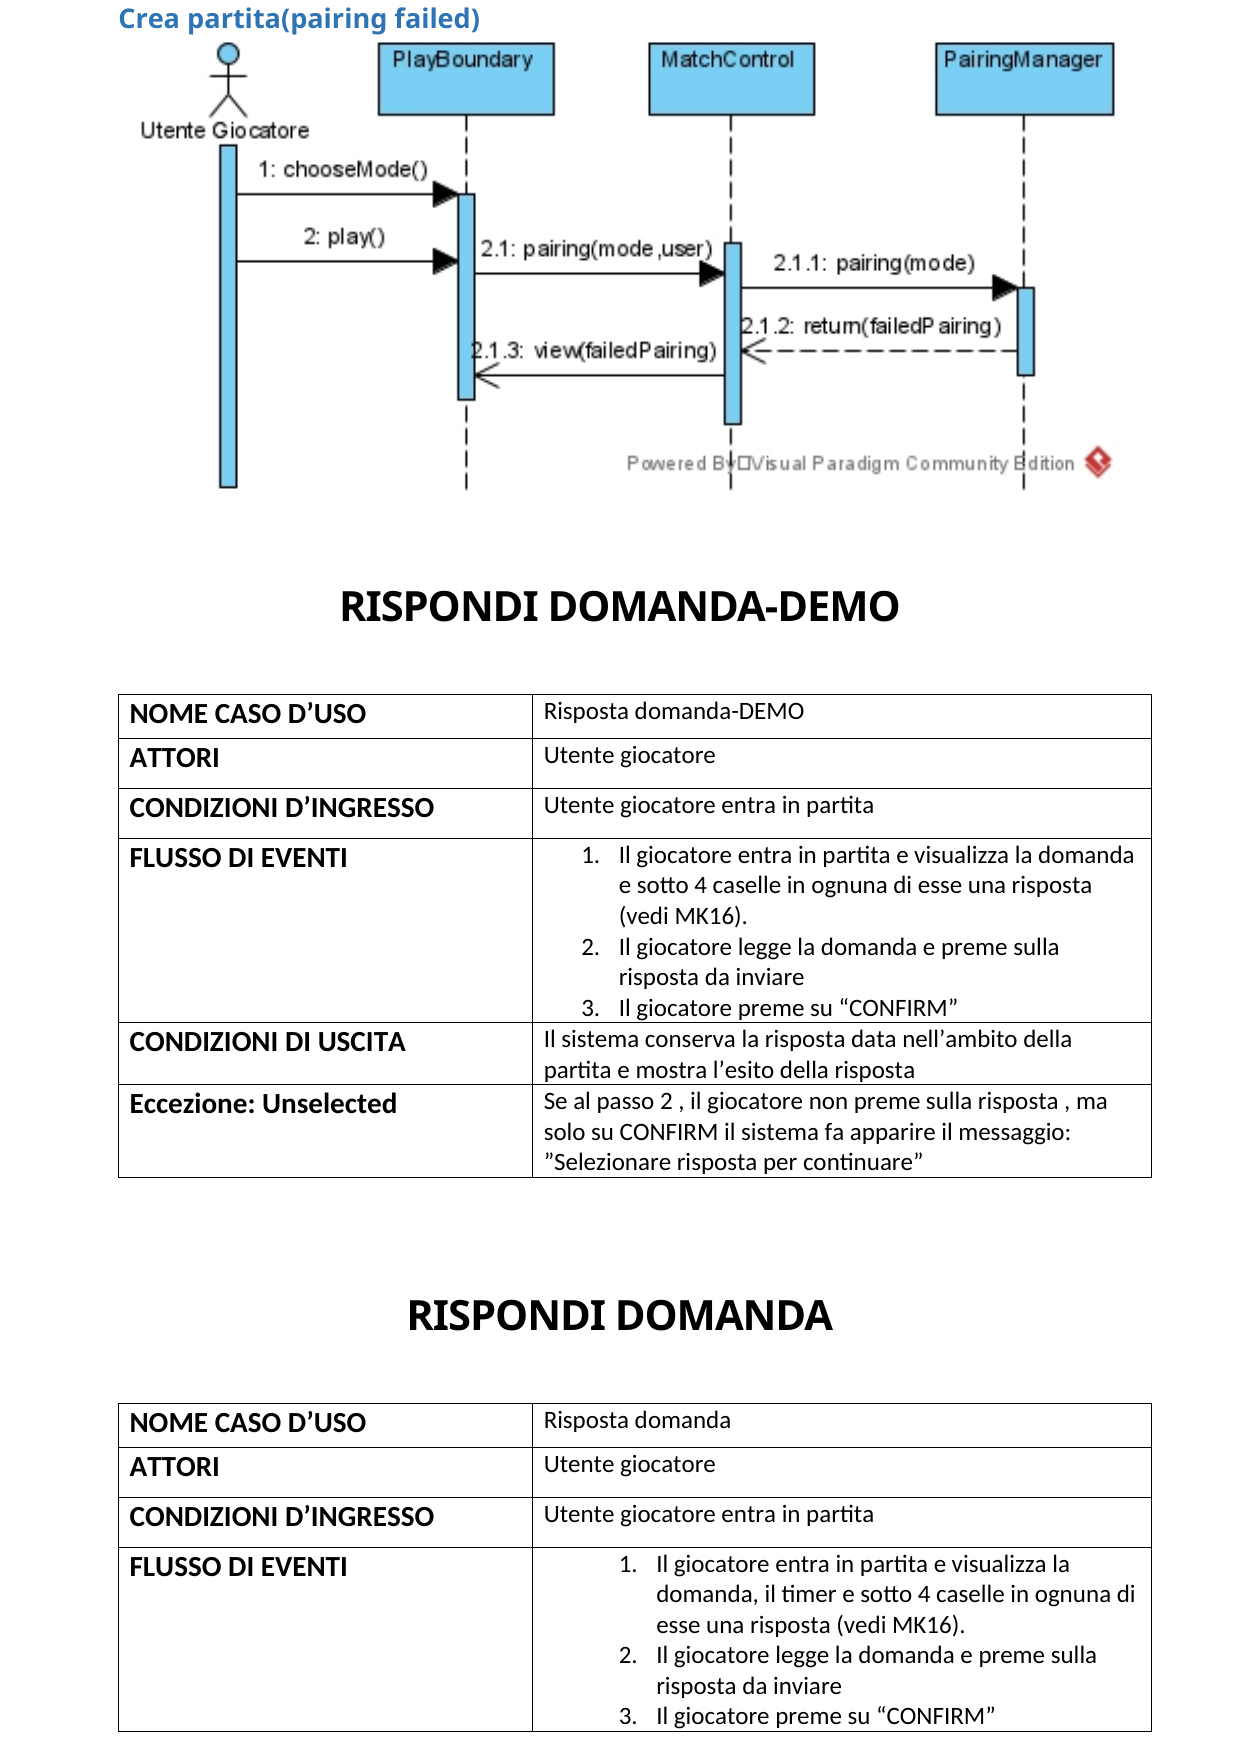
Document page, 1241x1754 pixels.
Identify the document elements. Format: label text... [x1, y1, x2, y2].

table_cell CONDIZIONI DI USCITA [119, 1023, 532, 1084]
table_header NOME CASO D’USO [119, 1404, 532, 1447]
table_header Risposta domanda-DEMO [533, 695, 1151, 738]
table_cell CONDIZIONI D’INGRESSO [119, 1498, 532, 1547]
table_cell Utente giocatore [533, 1448, 1151, 1497]
table_cell FLUSSO DI EVENTI [119, 1548, 532, 1731]
table_header NOME CASO D’USO [119, 695, 532, 738]
table_cell Utente giocatore entra in partita [533, 1498, 1151, 1547]
table_cell CONDIZIONI D’INGRESSO [119, 789, 532, 838]
table_cell Se al passo 2 , il giocatore non preme sulla risposta , ma solo su CONFIRM il sistema fa apparire il messaggio: ”Selezionare risposta per continuare” [533, 1085, 1151, 1177]
title RISPONDI DOMANDA-DEMO [118, 577, 1122, 633]
table_cell Utente giocatore entra in partita [533, 789, 1151, 838]
title RISPONDI DOMANDA [118, 1285, 1122, 1342]
picture [118, 39, 1123, 497]
table_cell Il sistema conserva la risposta data nell’ambito della partita e mostra l’esito della risposta [533, 1023, 1151, 1084]
table_cell FLUSSO DI EVENTI [119, 839, 532, 1022]
subtitle Crea partita(pairing failed) [118, 0, 1122, 37]
table_header Risposta domanda [533, 1404, 1151, 1447]
table_cell ATTORI [119, 739, 532, 788]
table_cell Il giocatore entra in partita e visualizza la domanda e sotto 4 caselle in ognuna di esse una risposta (vedi MK16). Il giocatore legge la domanda e preme sulla risposta da inviare Il giocatore preme su “CONFIRM” [533, 839, 1151, 1022]
table_cell Utente giocatore [533, 739, 1151, 788]
table_cell Eccezione: Unselected [119, 1085, 532, 1177]
table_cell ATTORI [119, 1448, 532, 1497]
table_cell Il giocatore entra in partita e visualizza la domanda, il timer e sotto 4 caselle in ognuna di esse una risposta (vedi MK16). Il giocatore legge la domanda e preme sulla risposta da inviare Il giocatore preme su “CONFIRM” [533, 1548, 1151, 1731]
